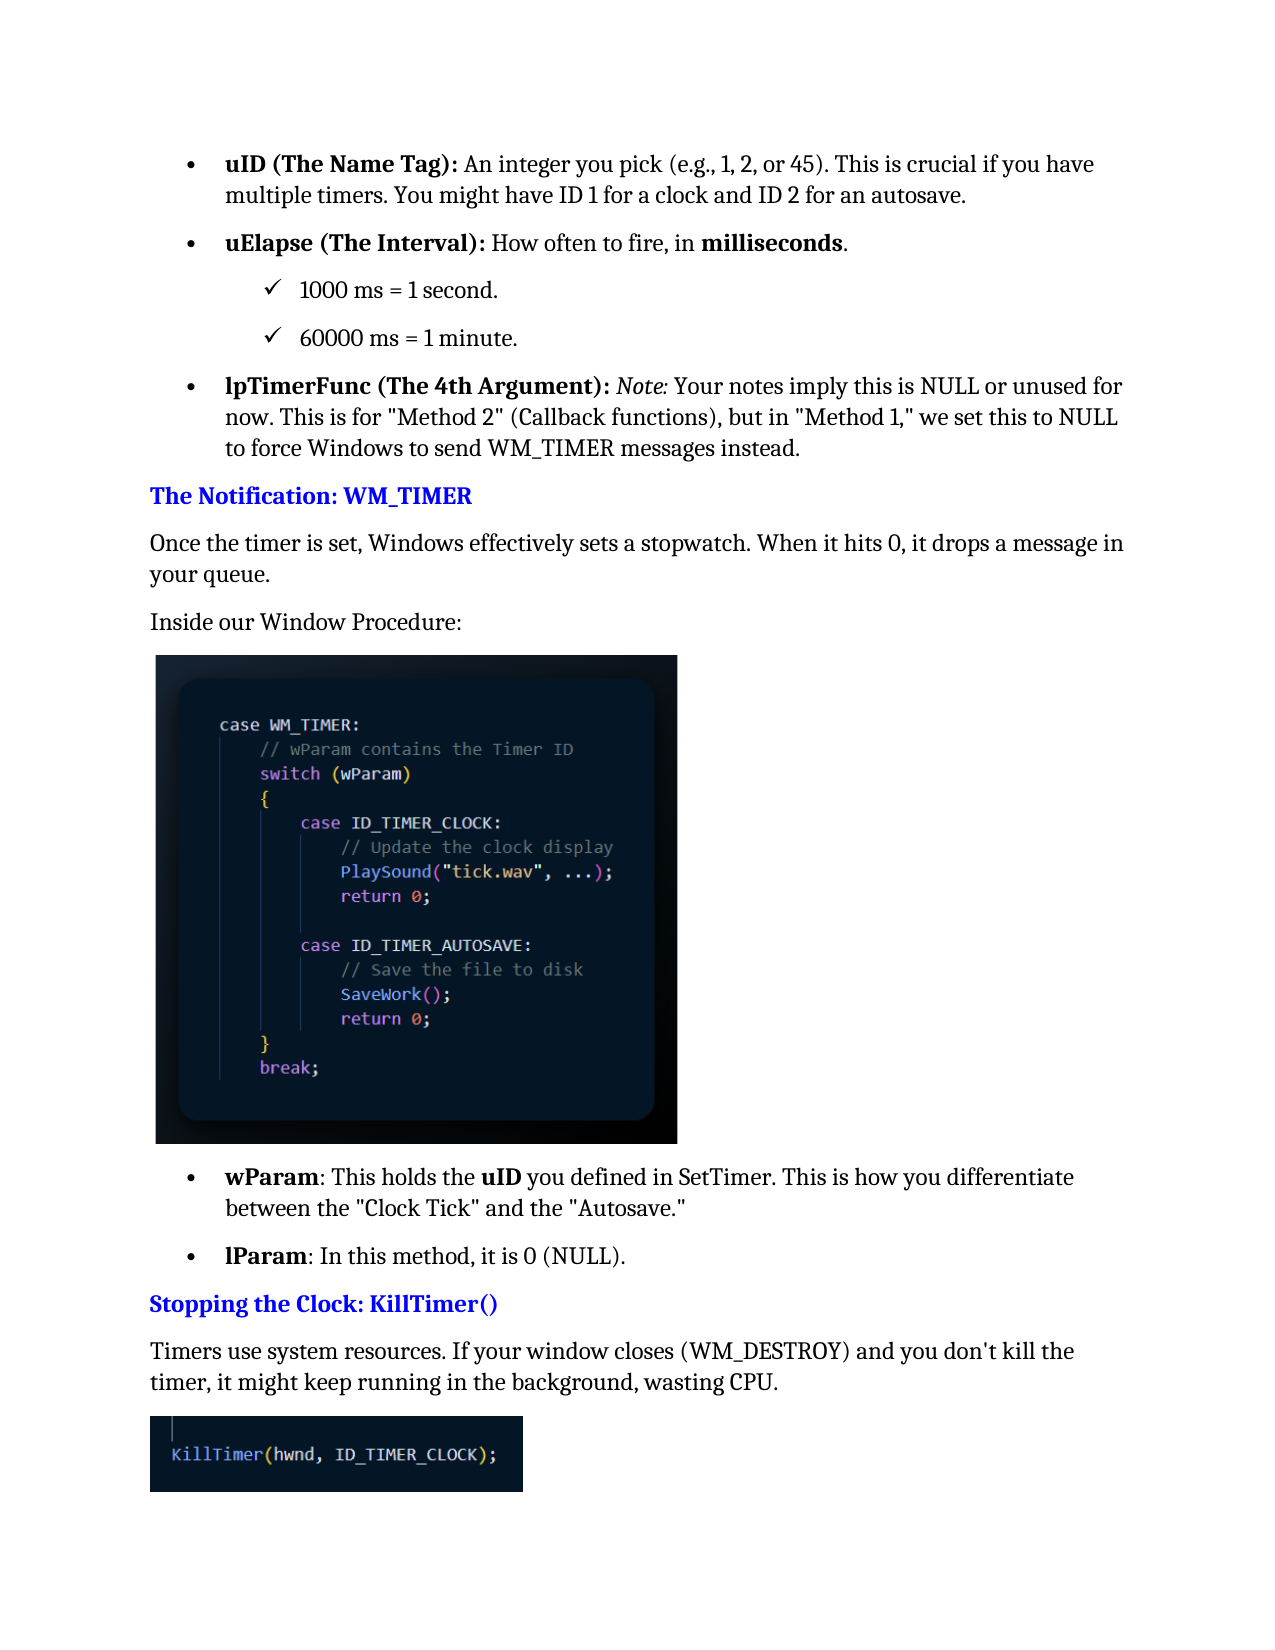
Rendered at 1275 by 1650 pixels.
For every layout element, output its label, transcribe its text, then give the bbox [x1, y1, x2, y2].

list wParam: This holds the uID you defined in SetTimer. This is how you differentiate between the "Clock Tick" and the "Autosave." [187, 1163, 1125, 1223]
picture [155, 655, 678, 1144]
text Stopping the Clock: KillTimer() [150, 1289, 1125, 1318]
text The Notification: WM_TIMER [150, 482, 1125, 510]
list lpTimerFunc (The 4th Argument): Note: Your notes imply this is NULL or unused for now. This is for "Method 2" (Callback functions), but in "Method 1," we set this to NULL to force Windows to send WM_TIMER messages instead. [187, 372, 1125, 463]
list uID (The Name Tag): An integer you pick (e.g., 1, 2, or 45). This is crucial if you have multiple timers. You might have ID 1 for a clock and ID 2 for an autosave. [187, 150, 1125, 210]
list 1000 ms = 1 second. [262, 276, 1125, 305]
text Timers use system resources. If your window closes (WM_DESTROY) and you don't kill the timer, it might keep running in the background, wasting CPU. [150, 1337, 1125, 1397]
text Inside our Window Procedure: [150, 608, 1125, 637]
picture [150, 1416, 523, 1492]
list lParam: In this method, it is 0 (NULL). [187, 1242, 1125, 1271]
text Once the timer is set, Windows effectively sets a stopwatch. When it hits 0, it drops a message in your queue. [150, 529, 1125, 589]
list uElapse (The Interval): How often to fire, in milliseconds. [187, 229, 1125, 257]
list 60000 ms = 1 minute. [262, 324, 1125, 353]
